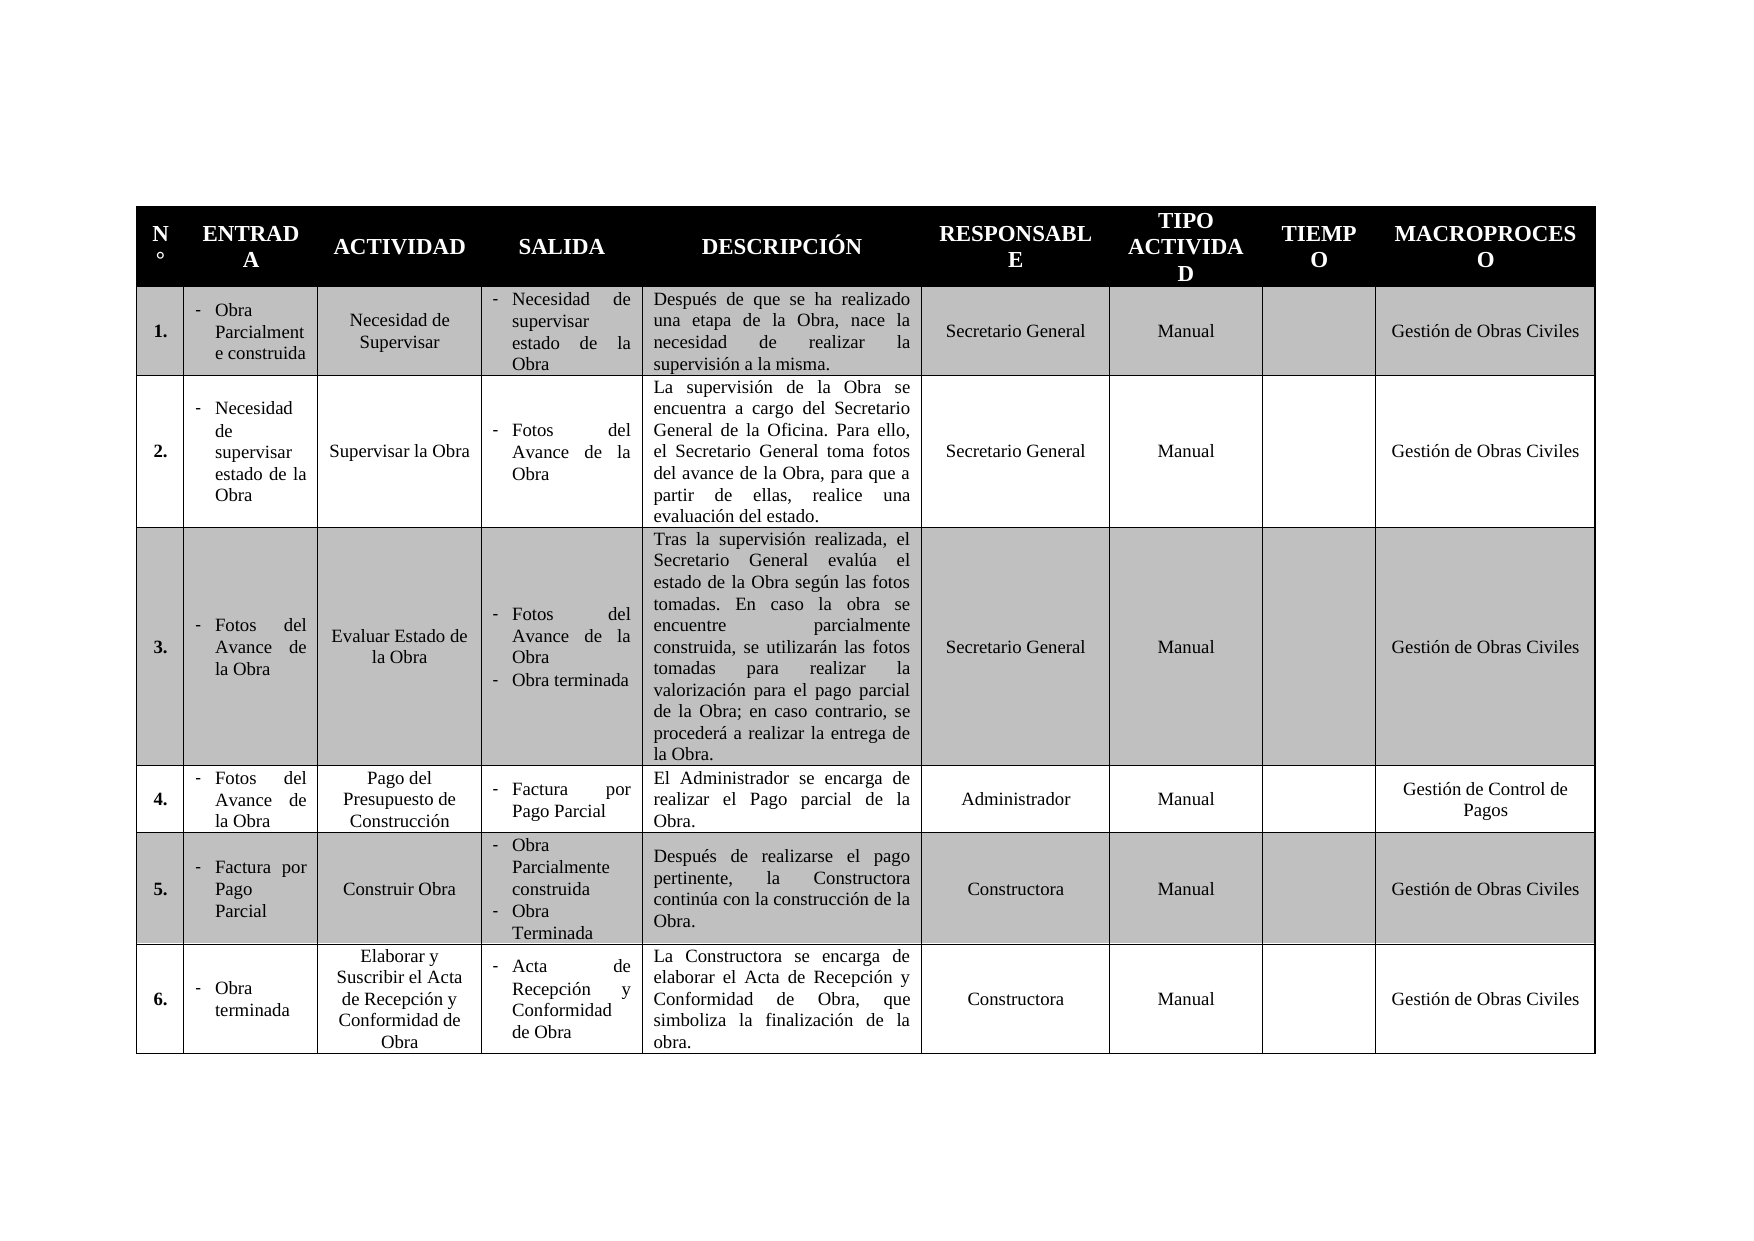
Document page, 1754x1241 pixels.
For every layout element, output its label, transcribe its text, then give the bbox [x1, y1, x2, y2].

table_cell Fotos del Avance de la Obra Obra terminada [482, 528, 642, 765]
table_cell [1263, 287, 1375, 375]
table_cell Acta de Recepción y Conformidad de Obra [482, 945, 642, 1052]
table_cell 4. [137, 766, 183, 832]
table_cell Secretario General [922, 287, 1109, 375]
table_cell Manual [1110, 287, 1262, 375]
table_cell Fotos del Avance de la Obra [184, 766, 317, 832]
table_cell Factura por Pago Parcial [482, 766, 642, 832]
table_cell Fotos del Avance de la Obra [482, 376, 642, 527]
table_cell Gestión de Obras Civiles [1376, 528, 1594, 765]
table_cell La Constructora se encarga de elaborar el Acta de Recepción y Conformidad de Obra, que simboliza la finalización de la obra. [643, 945, 921, 1052]
table_cell 5. [137, 833, 183, 943]
table_cell Gestión de Obras Civiles [1376, 376, 1594, 527]
table_cell Manual [1110, 766, 1262, 832]
table_cell Gestión de Obras Civiles [1376, 287, 1594, 375]
table_cell Manual [1110, 945, 1262, 1052]
table_cell 3. [137, 528, 183, 765]
table_cell 6. [137, 945, 183, 1052]
table_cell Factura por Pago Parcial [184, 833, 317, 943]
table_cell Secretario General [922, 528, 1109, 765]
table_cell 2. [137, 376, 183, 527]
table_cell Construir Obra [318, 833, 481, 943]
table_cell Evaluar Estado de la Obra [318, 528, 481, 765]
table_header N° [137, 207, 183, 286]
table_header ENTRADA [184, 207, 317, 286]
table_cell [1376, 945, 1594, 1052]
table_cell Gestión de Control de Pagos [1376, 766, 1594, 832]
table_header TIPO ACTIVIDAD [1110, 207, 1262, 286]
table_header ACTIVIDAD [318, 207, 481, 286]
table_cell La supervisión de la Obra se encuentra a cargo del Secretario General de la Oficina. Para ello, el Secretario General toma fotos del avance de la Obra, para que a partir de ellas, realice una evaluación del estado. [643, 376, 921, 527]
table_header DESCRIPCIÓN [643, 207, 921, 286]
table_header RESPONSABLE [922, 207, 1109, 286]
table_cell 1. [137, 287, 183, 375]
table_cell Obra Parcialmente construida [184, 287, 317, 375]
table_cell [1263, 528, 1375, 765]
table_cell Supervisar la Obra [318, 376, 481, 527]
table_cell Fotos del Avance de la Obra [184, 528, 317, 765]
table_cell [1263, 766, 1375, 832]
table_cell Pago del Presupuesto de Construcción [318, 766, 481, 832]
table_cell Necesidad de supervisar estado de la Obra [184, 376, 317, 527]
table_cell El Administrador se encarga de realizar el Pago parcial de la Obra. [643, 766, 921, 832]
table_cell Gestión de Obras Civiles [1376, 833, 1594, 943]
table_header SALIDA [482, 207, 642, 286]
table_header MACROPROCESO [1376, 207, 1594, 286]
table_cell Necesidad de supervisar estado de la Obra [482, 287, 642, 375]
table_cell Manual [1110, 833, 1262, 943]
table_cell Obra terminada [184, 945, 317, 1052]
table_cell Secretario General [922, 376, 1109, 527]
table_cell Después de realizarse el pago pertinente, la Constructora continúa con la construcción de la Obra. [643, 833, 921, 943]
table_cell Manual [1110, 376, 1262, 527]
table_cell [1263, 376, 1375, 527]
table_header TIEMPO [1263, 207, 1375, 286]
table_cell [1263, 833, 1375, 943]
table_cell Constructora [922, 833, 1109, 943]
table_cell Manual [1110, 528, 1262, 765]
table_cell Obra Parcialmente construida Obra Terminada [482, 833, 642, 943]
table_cell Tras la supervisión realizada, el Secretario General evalúa el estado de la Obra según las fotos tomadas. En caso la obra se encuentre parcialmente construida, se utilizarán las fotos tomadas para realizar la valorización para el pago parcial de la Obra; en caso contrario, se procederá a realizar la entrega de la Obra. [643, 528, 921, 765]
table_cell Después de que se ha realizado una etapa de la Obra, nace la necesidad de realizar la supervisión a la misma. [643, 287, 921, 375]
table_cell Necesidad de Supervisar [318, 287, 481, 375]
table_cell [1263, 945, 1375, 1052]
table_cell Elaborar y Suscribir el Acta de Recepción y Conformidad de Obra [318, 945, 481, 1052]
table_cell Constructora [922, 945, 1109, 1052]
table_cell Administrador [922, 766, 1109, 832]
